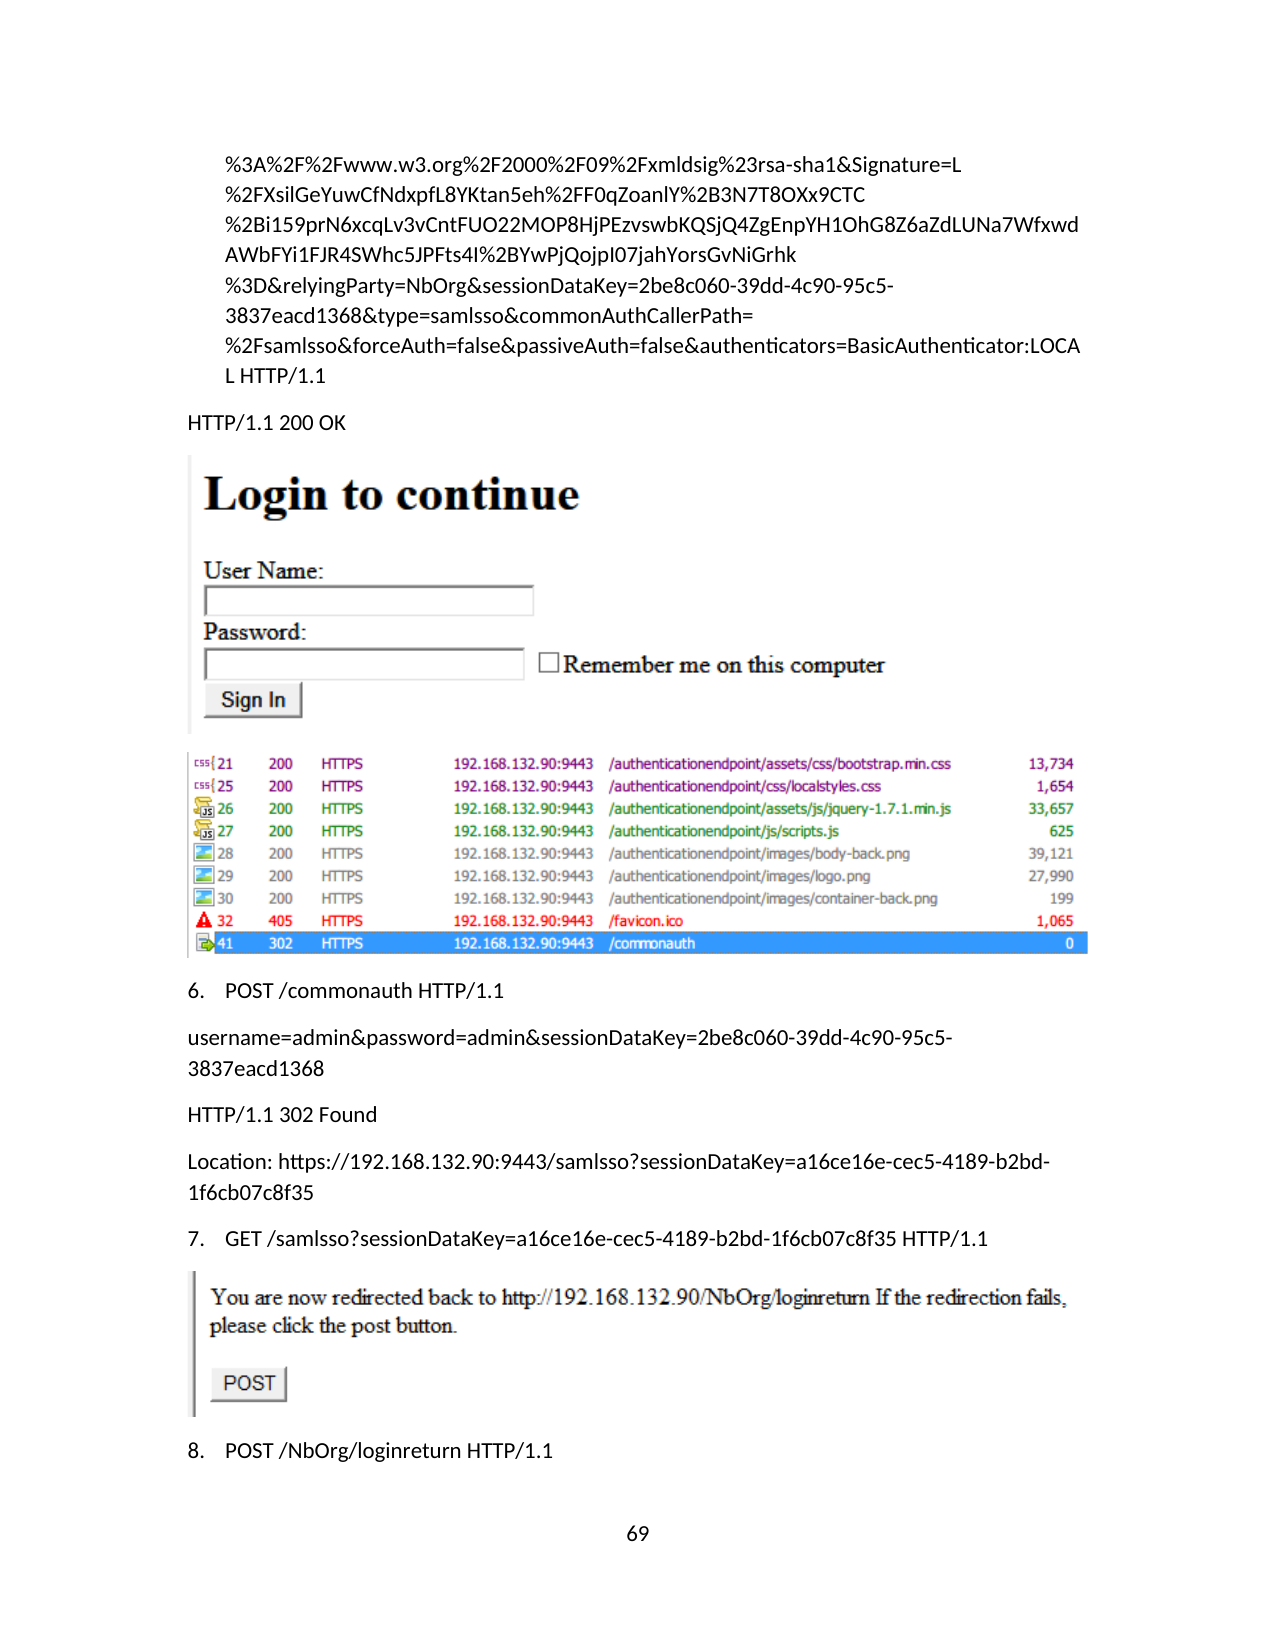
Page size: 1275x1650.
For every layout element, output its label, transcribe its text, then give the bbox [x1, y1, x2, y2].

text HTTP/1.1 200 OK [187, 408, 1087, 436]
text username=admin&password=admin&sessionDataKey=2be8c060-39dd-4c90-95c5-3837eacd1368 [187, 1023, 1087, 1082]
list POST /NbOrg/loginreturn HTTP/1.1 [187, 1436, 1087, 1464]
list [187, 150, 1087, 389]
picture [187, 455, 913, 734]
list GET /samlsso?sessionDataKey=a16ce16e-cec5-4189-b2bd-1f6cb07c8f35 HTTP/1.1 [187, 1224, 1087, 1252]
picture [187, 1271, 1088, 1417]
text Location: https://192.168.132.90:9443/samlsso?sessionDataKey=a16ce16e-cec5-4189-b2bd-1f6cb07c8f35 [187, 1147, 1087, 1206]
text HTTP/1.1 302 Found [187, 1101, 1087, 1128]
picture [187, 752, 1088, 958]
list POST /commonauth HTTP/1.1 [187, 977, 1087, 1004]
